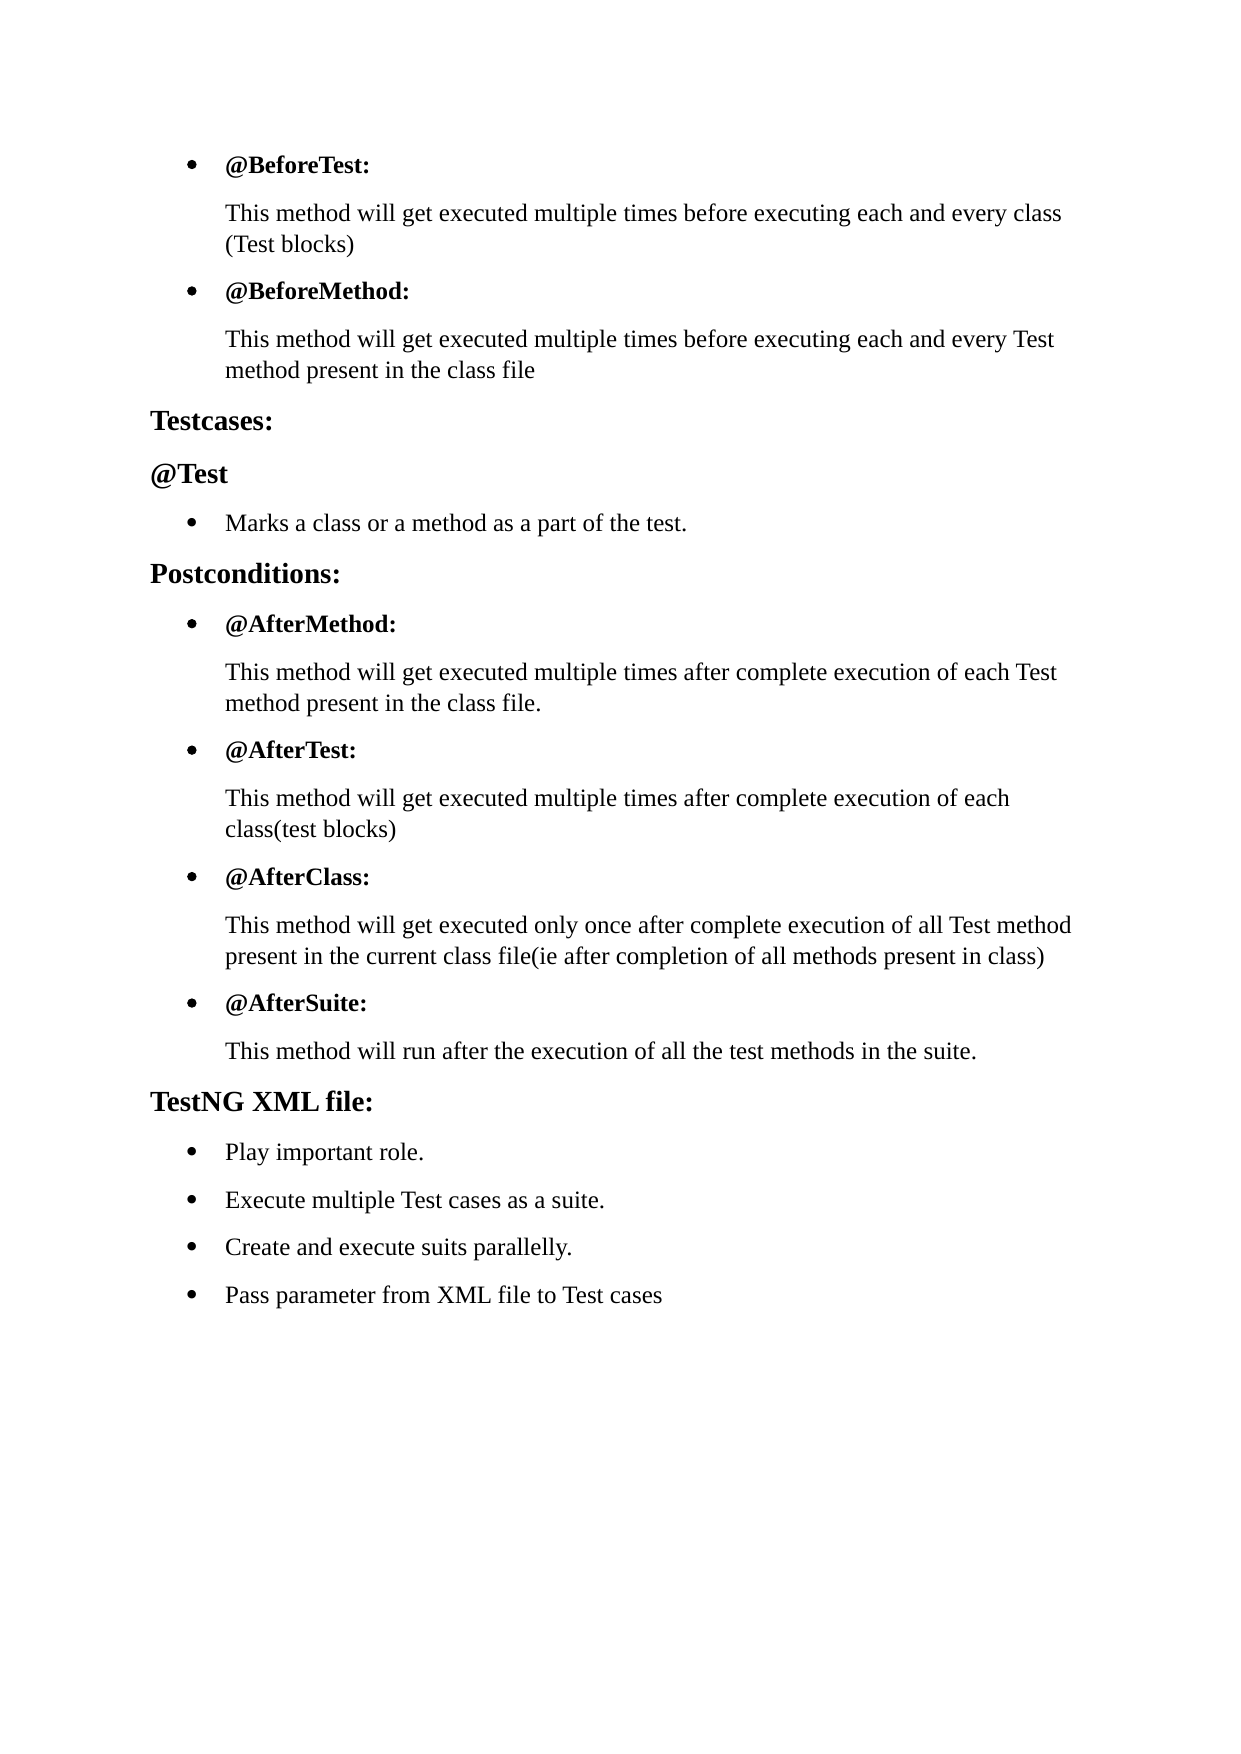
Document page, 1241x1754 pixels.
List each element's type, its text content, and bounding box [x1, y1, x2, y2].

subtitle @AfterSuite: [187, 988, 1090, 1017]
subtitle This method will get executed multiple times after complete execution of each Test method present in the class file. [225, 657, 1090, 717]
subtitle @BeforeTest: [187, 150, 1090, 179]
subtitle @AfterTest: [187, 736, 1090, 764]
subtitle Postconditions: [150, 556, 1090, 590]
subtitle @AfterClass: [187, 862, 1090, 891]
subtitle Marks a class or a method as a part of the test. [187, 508, 1090, 537]
subtitle This method will run after the execution of all the test methods in the suite. [225, 1036, 396, 1065]
subtitle Play important role. [187, 1137, 1090, 1166]
subtitle Create and execute suits parallelly. [187, 1232, 1090, 1261]
subtitle @AfterMethod: [187, 609, 1090, 638]
subtitle This method will get executed multiple times before executing each and every class (Test blocks) [225, 198, 1090, 257]
subtitle This method will get executed multiple times before executing each and every Test method present in the class file [225, 324, 1090, 384]
subtitle This method will get executed multiple times after complete execution of each class(test blocks) [225, 783, 1090, 843]
subtitle @BeforeMethod: [187, 276, 1090, 305]
subtitle This method will get executed only once after complete execution of all Test method present in the current class file(ie after completion of all methods present in class) [225, 910, 1090, 969]
subtitle TestNG XML file: [150, 1084, 1090, 1118]
subtitle Testcases: [150, 403, 1090, 436]
subtitle @Test [150, 456, 1090, 489]
subtitle This method will run after the execution of all the test methods in the suite. [402, 1036, 1090, 1065]
subtitle Execute multiple Test cases as a suite. [187, 1185, 1090, 1213]
subtitle Pass parameter from XML file to Test cases [187, 1280, 1090, 1309]
